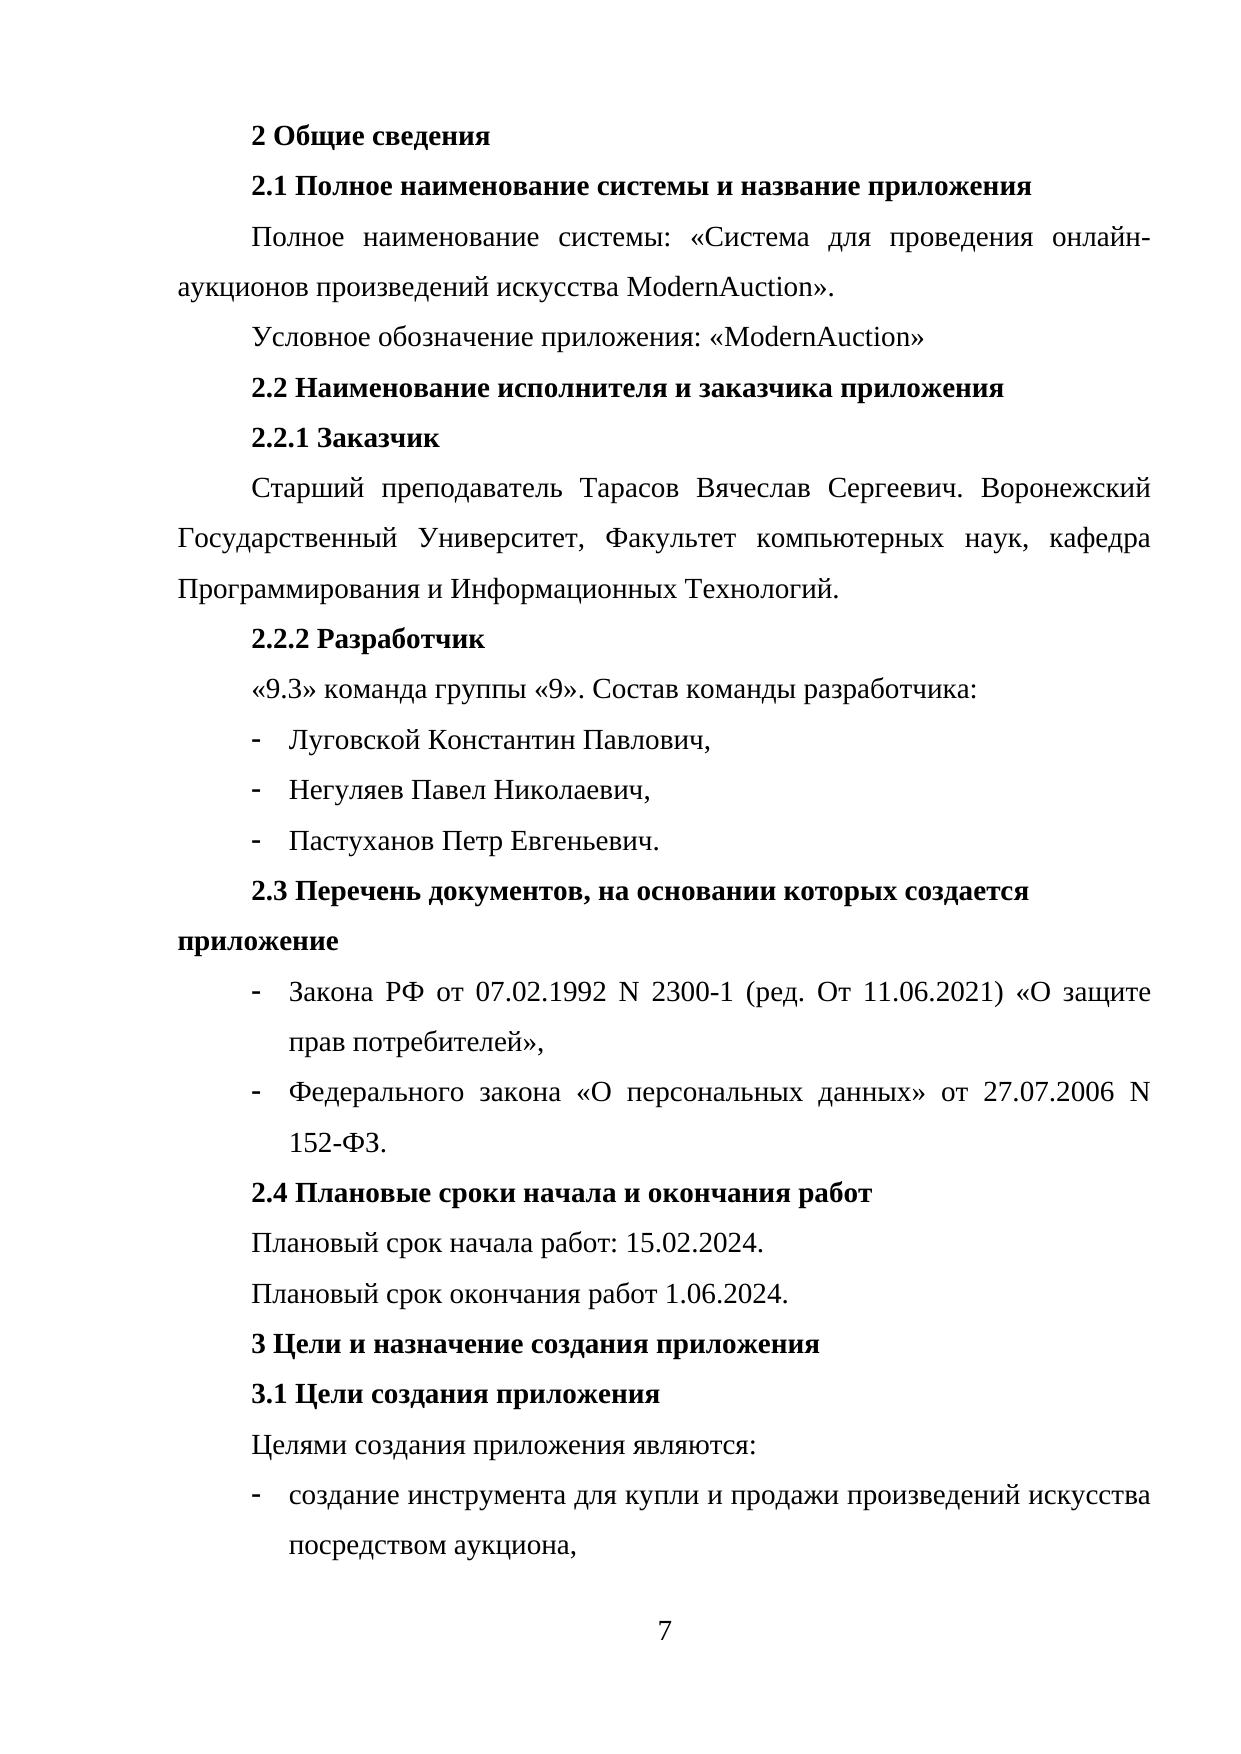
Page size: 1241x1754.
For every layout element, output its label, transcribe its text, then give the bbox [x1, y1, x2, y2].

text Пастуханов Петр Евгеньевич. [251, 823, 1152, 856]
text создание инструмента для купли и продажи произведений искусства посредством аукциона, [251, 1477, 1152, 1561]
text Старший преподаватель Тарасов Вячеслав Сергеевич. Воронежский Государственный Университет, Факультет компьютерных наук, кафедра Программирования и Информационных Технологий. [177, 470, 1152, 604]
text Федерального закона «О персональных данных» от 27.07.2006 N 152-ФЗ. [251, 1074, 1152, 1158]
text Условное обозначение приложения: «ModernAuction» [177, 319, 1152, 353]
text Негуляев Павел Николаевич, [251, 772, 1152, 806]
text Плановый срок начала работ: 15.02.2024. [177, 1226, 1152, 1259]
text Луговской Константин Павлович, [251, 722, 1152, 756]
subtitle Заказчик [177, 420, 1152, 453]
subtitle Цели создания приложения [177, 1376, 1152, 1410]
text Плановый срок окончания работ 1.06.2024. [177, 1276, 1152, 1309]
text Закона РФ от 07.02.1992 N 2300-1 (ред. От 11.06.2021) «О защите прав потребителей», [251, 974, 1152, 1058]
text «9.3» команда группы «9». Состав команды разработчика: [177, 672, 1152, 705]
subtitle Цели и назначение создания приложения [177, 1326, 1152, 1360]
subtitle Наименование исполнителя и заказчика приложения [177, 370, 1152, 403]
text Полное наименование системы: «Система для проведения онлайн-аукционов произведений искусства ModernAuction». [177, 219, 1152, 303]
subtitle Общие сведения [177, 118, 1152, 152]
subtitle Плановые сроки начала и окончания работ [177, 1175, 1152, 1209]
subtitle Разработчик [177, 621, 1152, 655]
text Целями создания приложения являются: [177, 1427, 1152, 1460]
subtitle Полное наименование системы и название приложения [177, 168, 1152, 202]
subtitle Перечень документов, на основании которых создается приложение [177, 873, 1152, 957]
